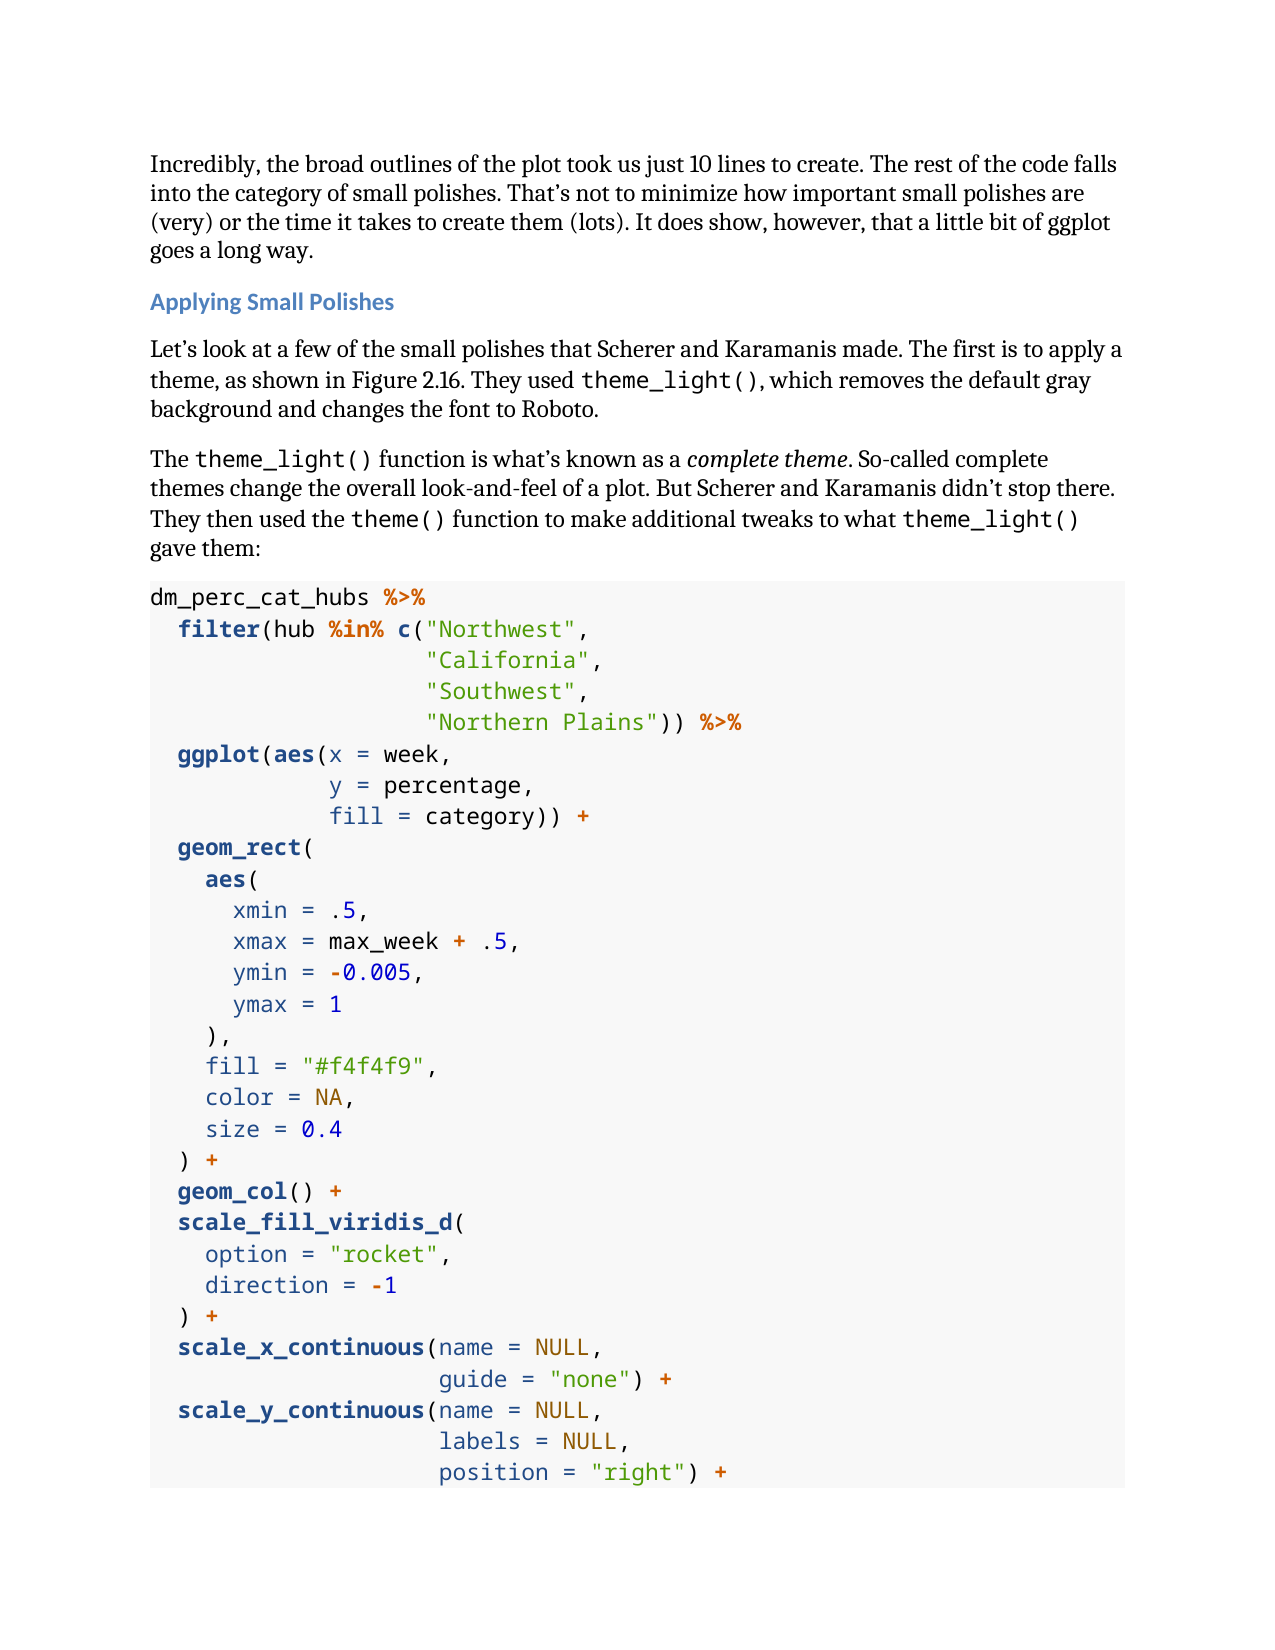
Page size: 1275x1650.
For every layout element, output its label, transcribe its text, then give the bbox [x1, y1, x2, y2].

text Incredibly, the broad outlines of the plot took us just 10 lines to create. The rest of the code falls into the category of small polishes. That’s not to minimize how important small polishes are (very) or the time it takes to create them (lots). It does show, however, that a little bit of ggplot goes a long way. [150, 150, 1125, 265]
text The theme_light() function is what’s known as a complete theme. So-called complete themes change the overall look-and-feel of a plot. But Scherer and Karamanis didn’t stop there. They then used the theme() function to make additional tweaks to what theme_light() gave them: [150, 443, 1125, 563]
subtitle Applying Small Polishes [150, 286, 1125, 316]
text Let’s look at a few of the small polishes that Scherer and Karamanis made. The first is to apply a theme, as shown in Figure 2.16. They used theme_light(), which removes the default gray background and changes the font to Roboto. [150, 335, 1125, 424]
